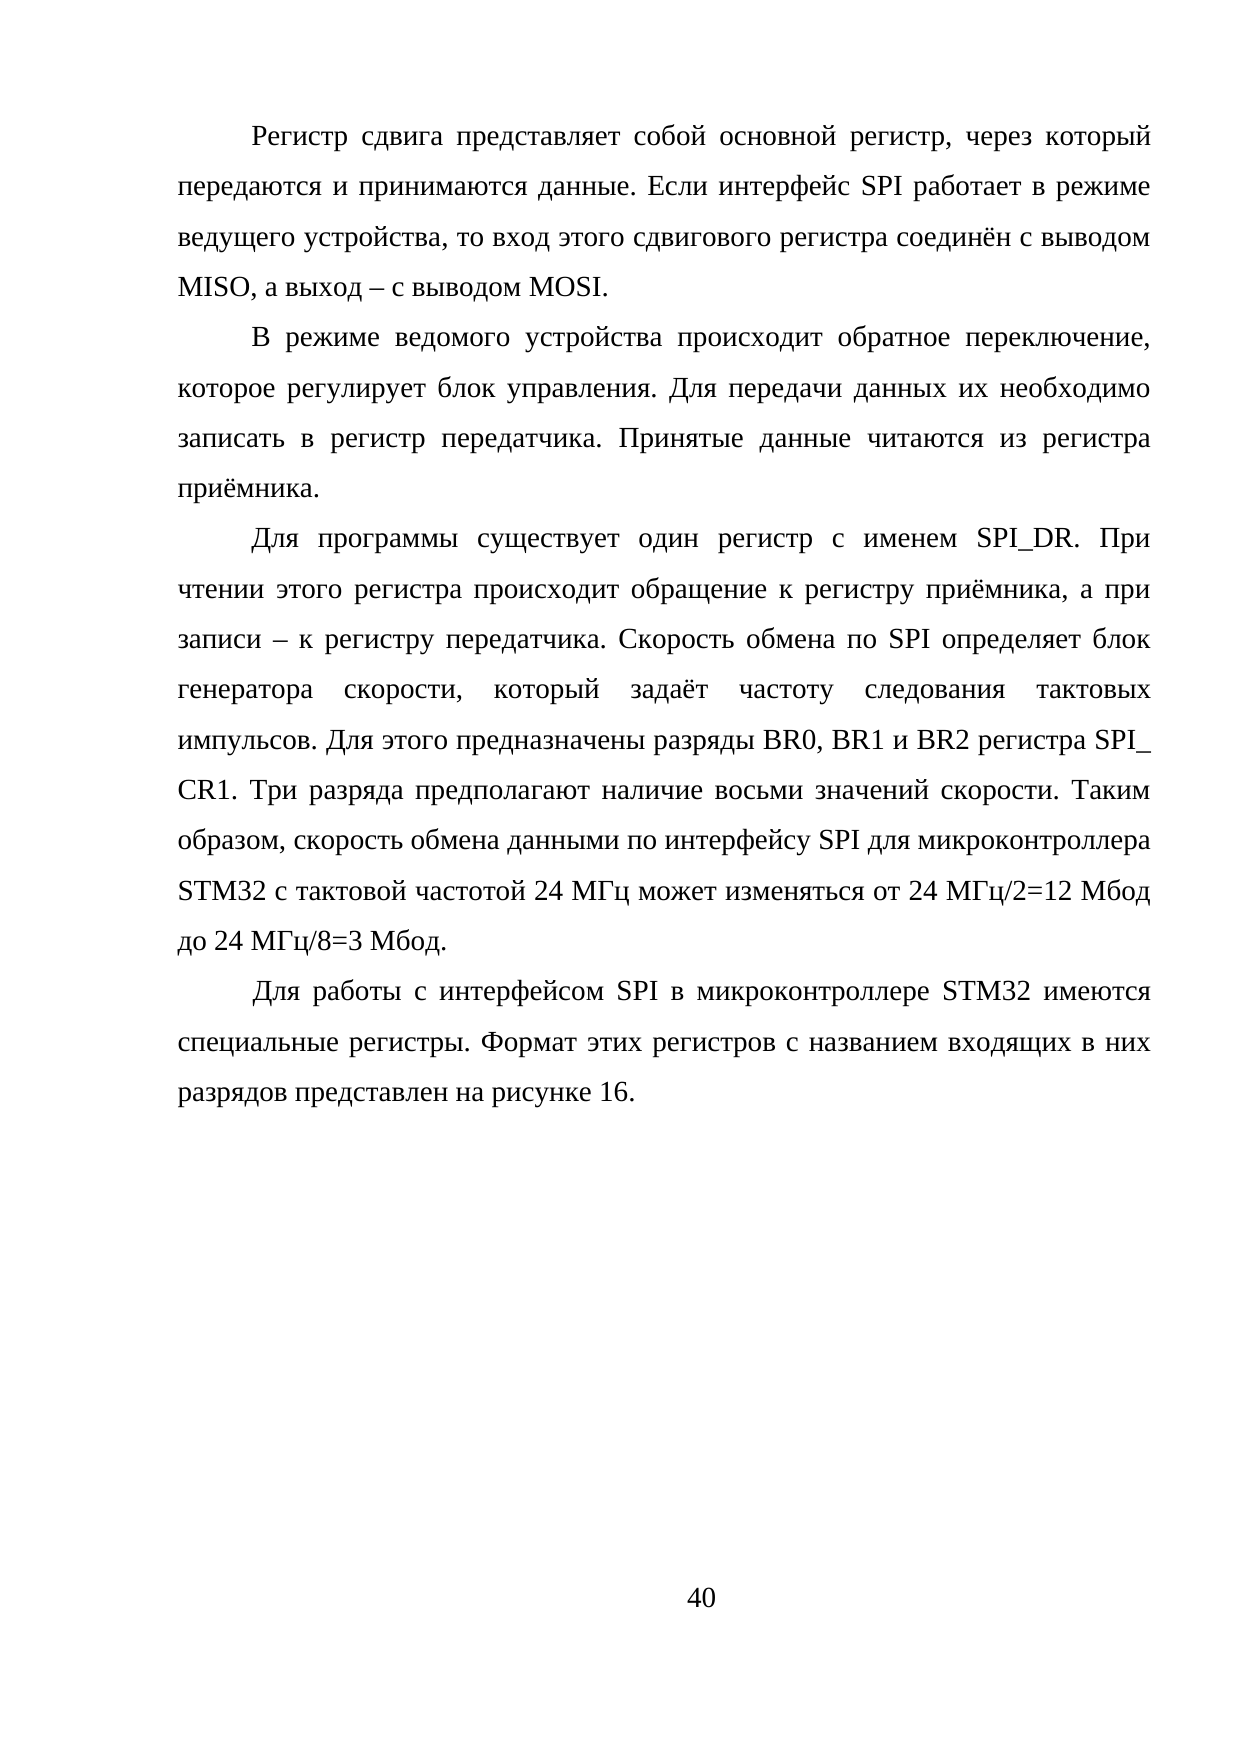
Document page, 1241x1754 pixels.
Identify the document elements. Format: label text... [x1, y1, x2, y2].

text Для программы существует один регистр с именем SPI_DR. При чтении этого регистра происходит обращение к регистру приёмника, а при записи – к регистру передатчика. Скорость обмена по SPI определяет блок генератора скорости, который задаёт частоту следования тактовых импульсов. Для этого предназначены разряды BR0, BR1 и BR2 регистра SPI_ CR1. Три разряда предполагают наличие восьми значений скорости. Таким образом, скорость обмена данными по интерфейсу SPI для микроконтроллера STM32 с тактовой частотой 24 МГц может изменяться от 24 МГц/2=12 Mбод до 24 МГц/8=3 Mбод. [177, 521, 1152, 957]
text Регистр сдвига представляет собой основной регистр, через который передаются и принимаются данные. Если интерфейс SPI работает в режиме ведущего устройства, то вход этого сдвигового регистра соединён с выводом MISO, а выход – с выводом MOSI. [177, 118, 1152, 303]
text Для работы с интерфейсом SPI в микроконтроллере STM32 имеются специальные регистры. Формат этих регистров с названием входящих в них разрядов представлен на рисунке 16. [177, 973, 1152, 1108]
text В режиме ведомого устройства происходит обратное переключение, которое регулирует блок управления. Для передачи данных их необходимо записать в регистр передатчика. Принятые данные читаются из регистра приёмника. [177, 319, 1152, 504]
